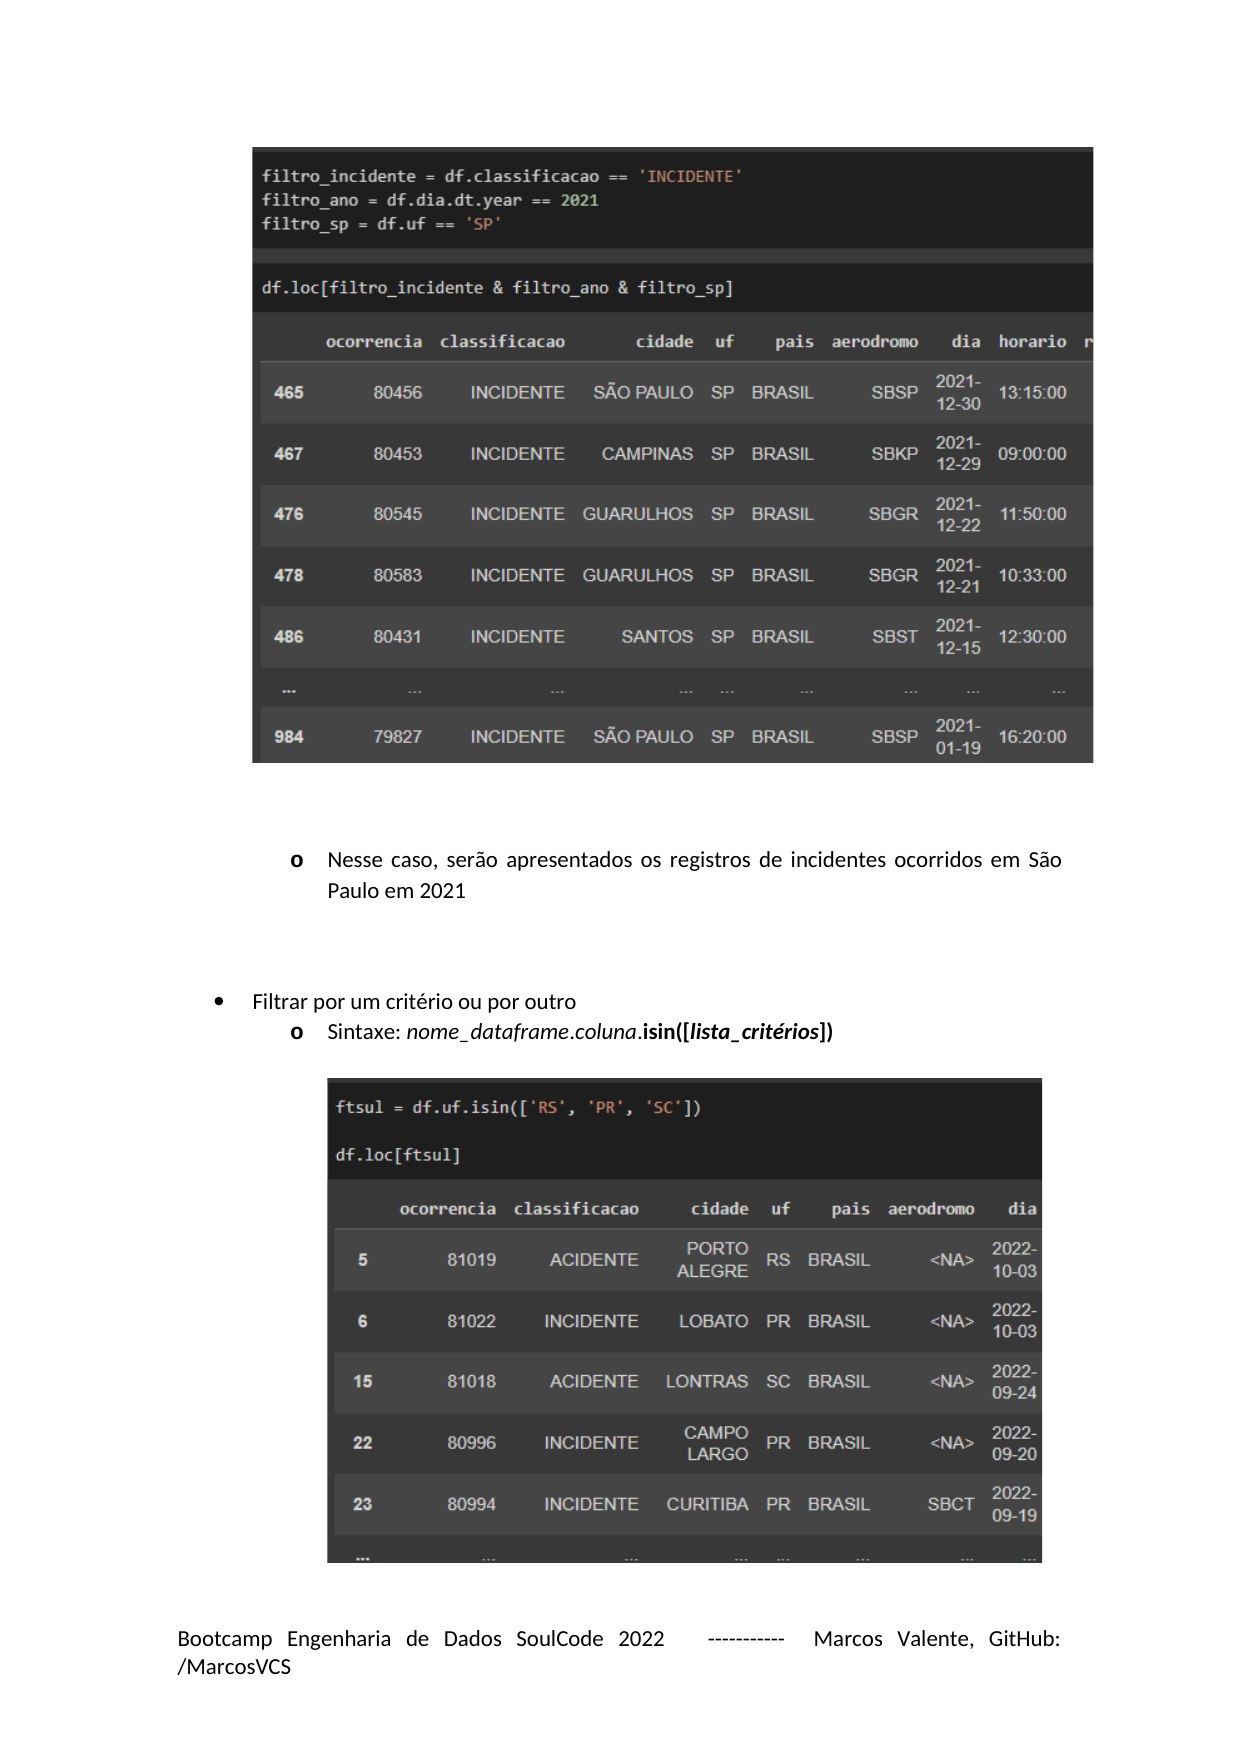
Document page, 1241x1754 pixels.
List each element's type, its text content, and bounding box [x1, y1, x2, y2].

picture [327, 1078, 1043, 1563]
list Filtrar por um critério ou por outro [215, 987, 1063, 1015]
list Nesse caso, serão apresentados os registros de incidentes ocorridos em São Paulo em 2021 [290, 845, 1063, 904]
list Sintaxe: nome_dataframe.coluna.isin([lista_critérios]) [290, 1017, 1063, 1046]
picture [252, 147, 1094, 763]
